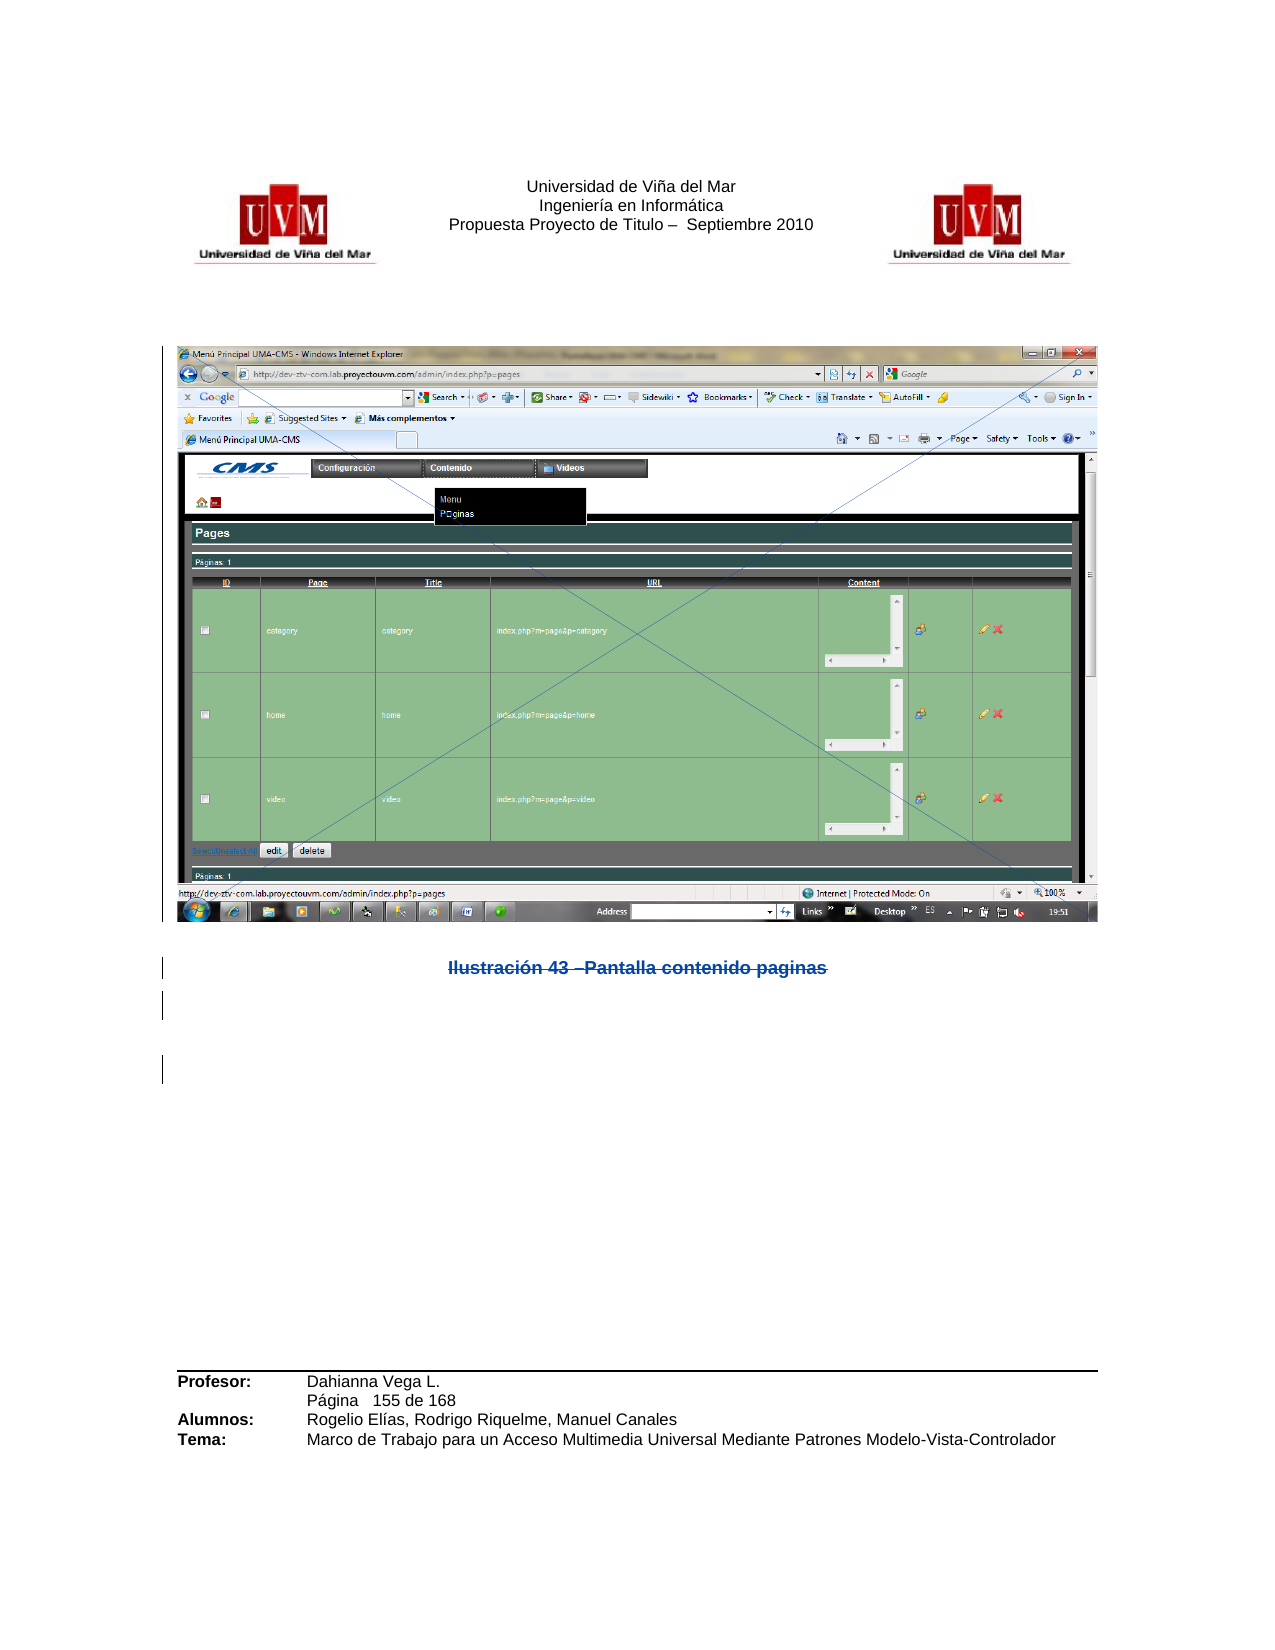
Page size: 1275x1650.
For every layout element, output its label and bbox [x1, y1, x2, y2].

picture [179, 346, 1096, 633]
picture [177, 176, 390, 267]
picture [179, 635, 1096, 922]
picture [177, 347, 635, 921]
picture [871, 176, 1084, 267]
picture [640, 347, 1098, 921]
